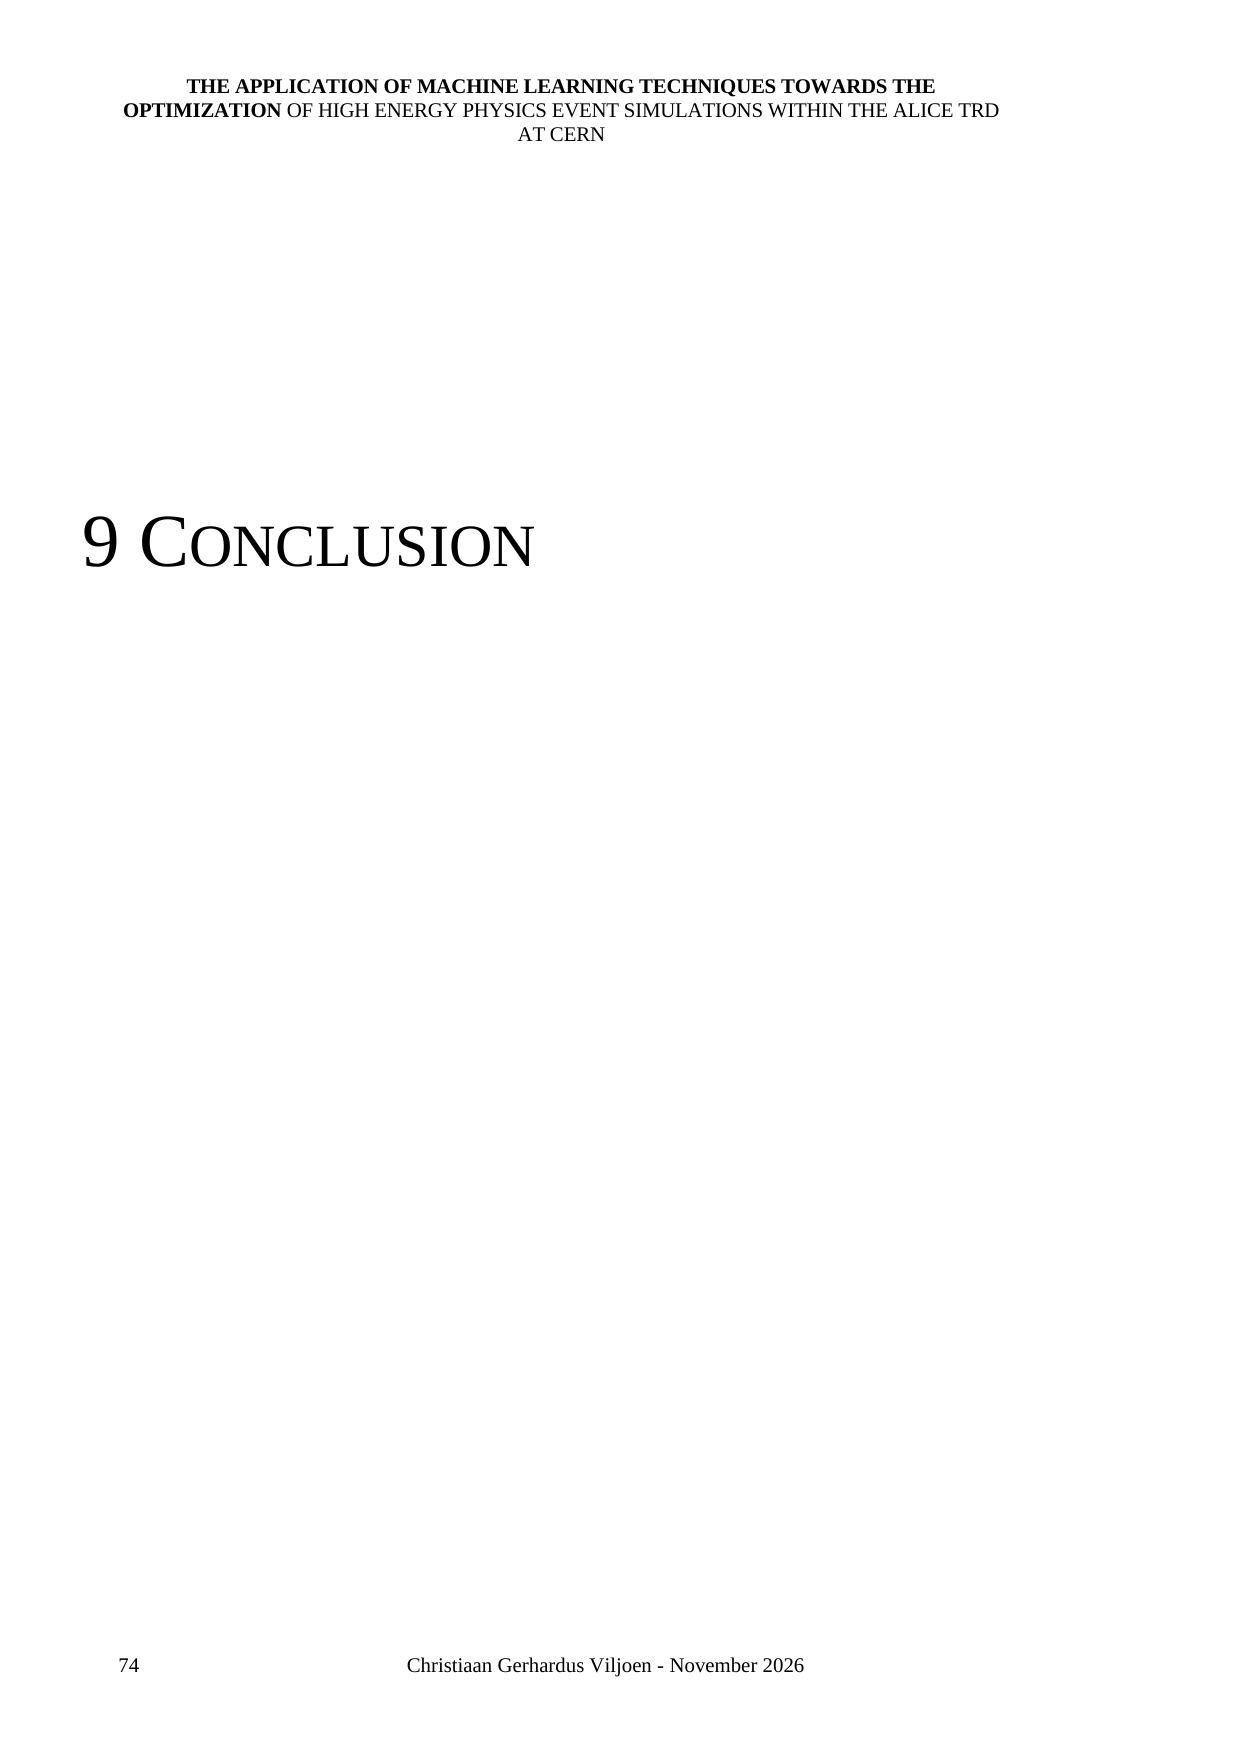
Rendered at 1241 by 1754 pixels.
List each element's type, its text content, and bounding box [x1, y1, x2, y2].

subtitle Conclusion [83, 496, 1004, 582]
